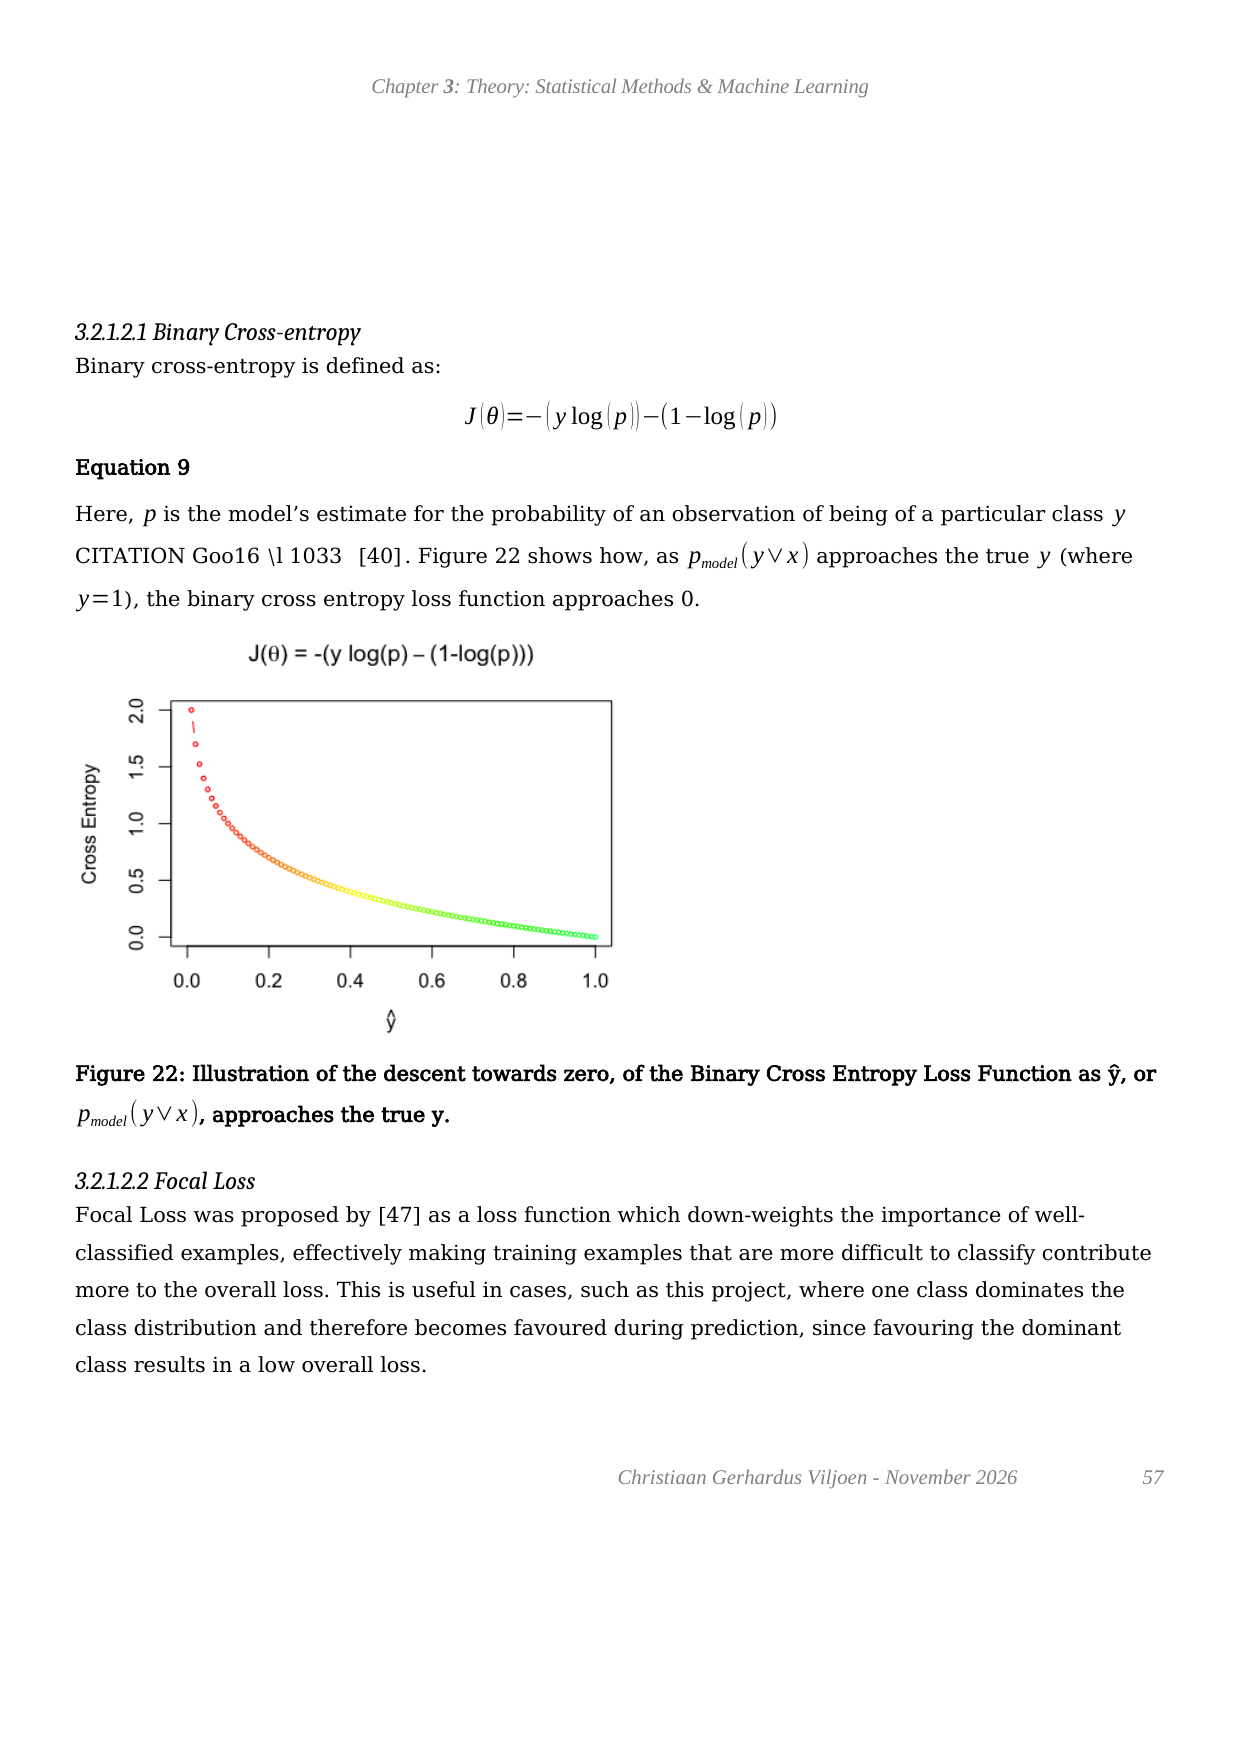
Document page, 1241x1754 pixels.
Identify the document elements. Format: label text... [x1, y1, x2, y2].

subtitle Binary Cross-entropy [75, 318, 1165, 347]
text Figure 22: Illustration of the descent towards zero, of the Binary Cross Entropy Loss Function as ŷ, or , approaches the true y. [75, 1060, 1165, 1130]
subtitle Focal Loss [75, 1167, 1165, 1196]
text Focal Loss was proposed by as a loss function which down-weights the importance of well-classified examples, effectively making training examples that are more difficult to classify contribute more to the overall loss. This is useful in cases, such as this project, where one class dominates the class distribution and therefore becomes favoured during prediction, since favouring the dominant class results in a low overall loss. [75, 1202, 1165, 1377]
text Binary cross-entropy is defined as: [75, 353, 1165, 378]
text Here, is the model’s estimate for the probability of an observation of being of a particular class . Figure 18 shows how, as approaches the true (where ), the binary cross entropy loss function approaches 0. [75, 500, 1165, 612]
text Equation 9 [75, 454, 1165, 479]
picture [75, 632, 625, 1040]
